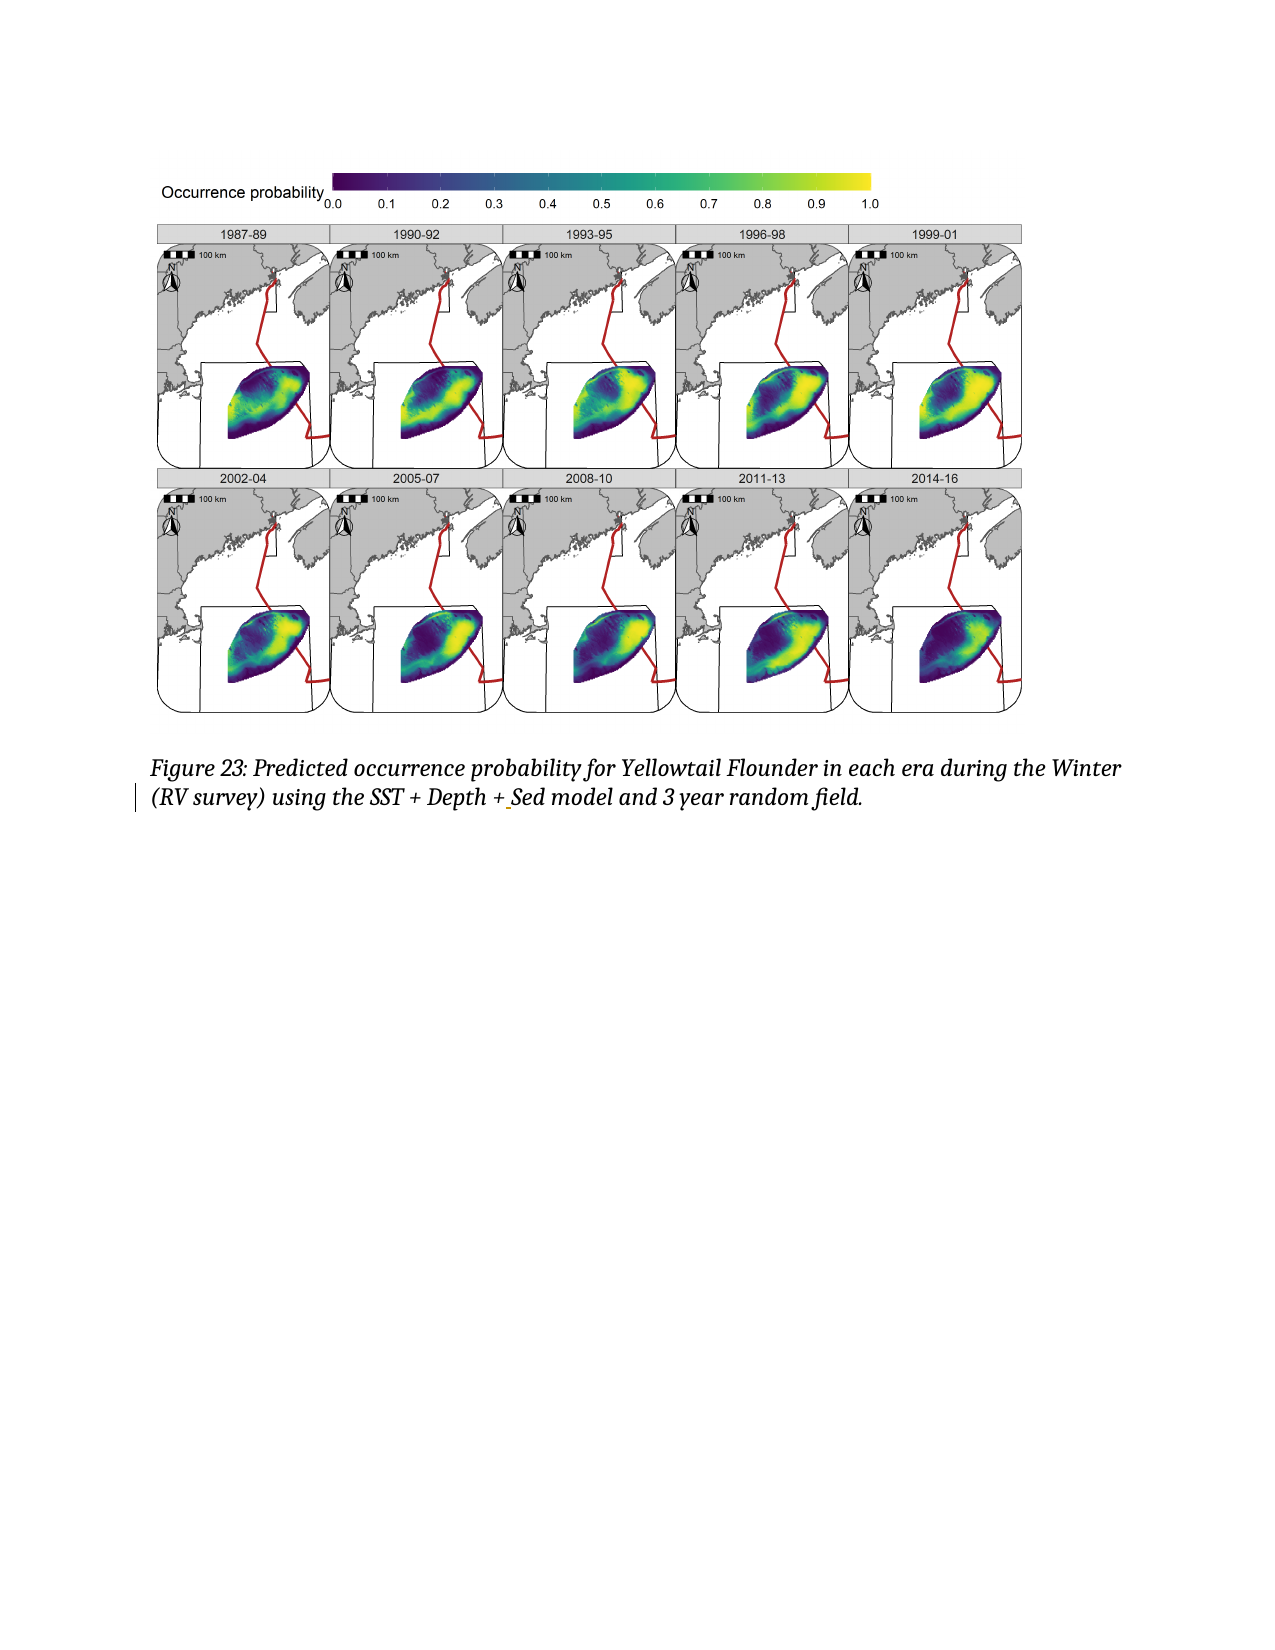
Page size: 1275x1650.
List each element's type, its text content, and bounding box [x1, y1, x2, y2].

text Figure 23: Predicted occurrence probability for Yellowtail Flounder in each era during the Winter (RV survey) using the SST + Depth +Sed model and 3 year random field. [150, 754, 1125, 812]
picture [150, 150, 1025, 734]
